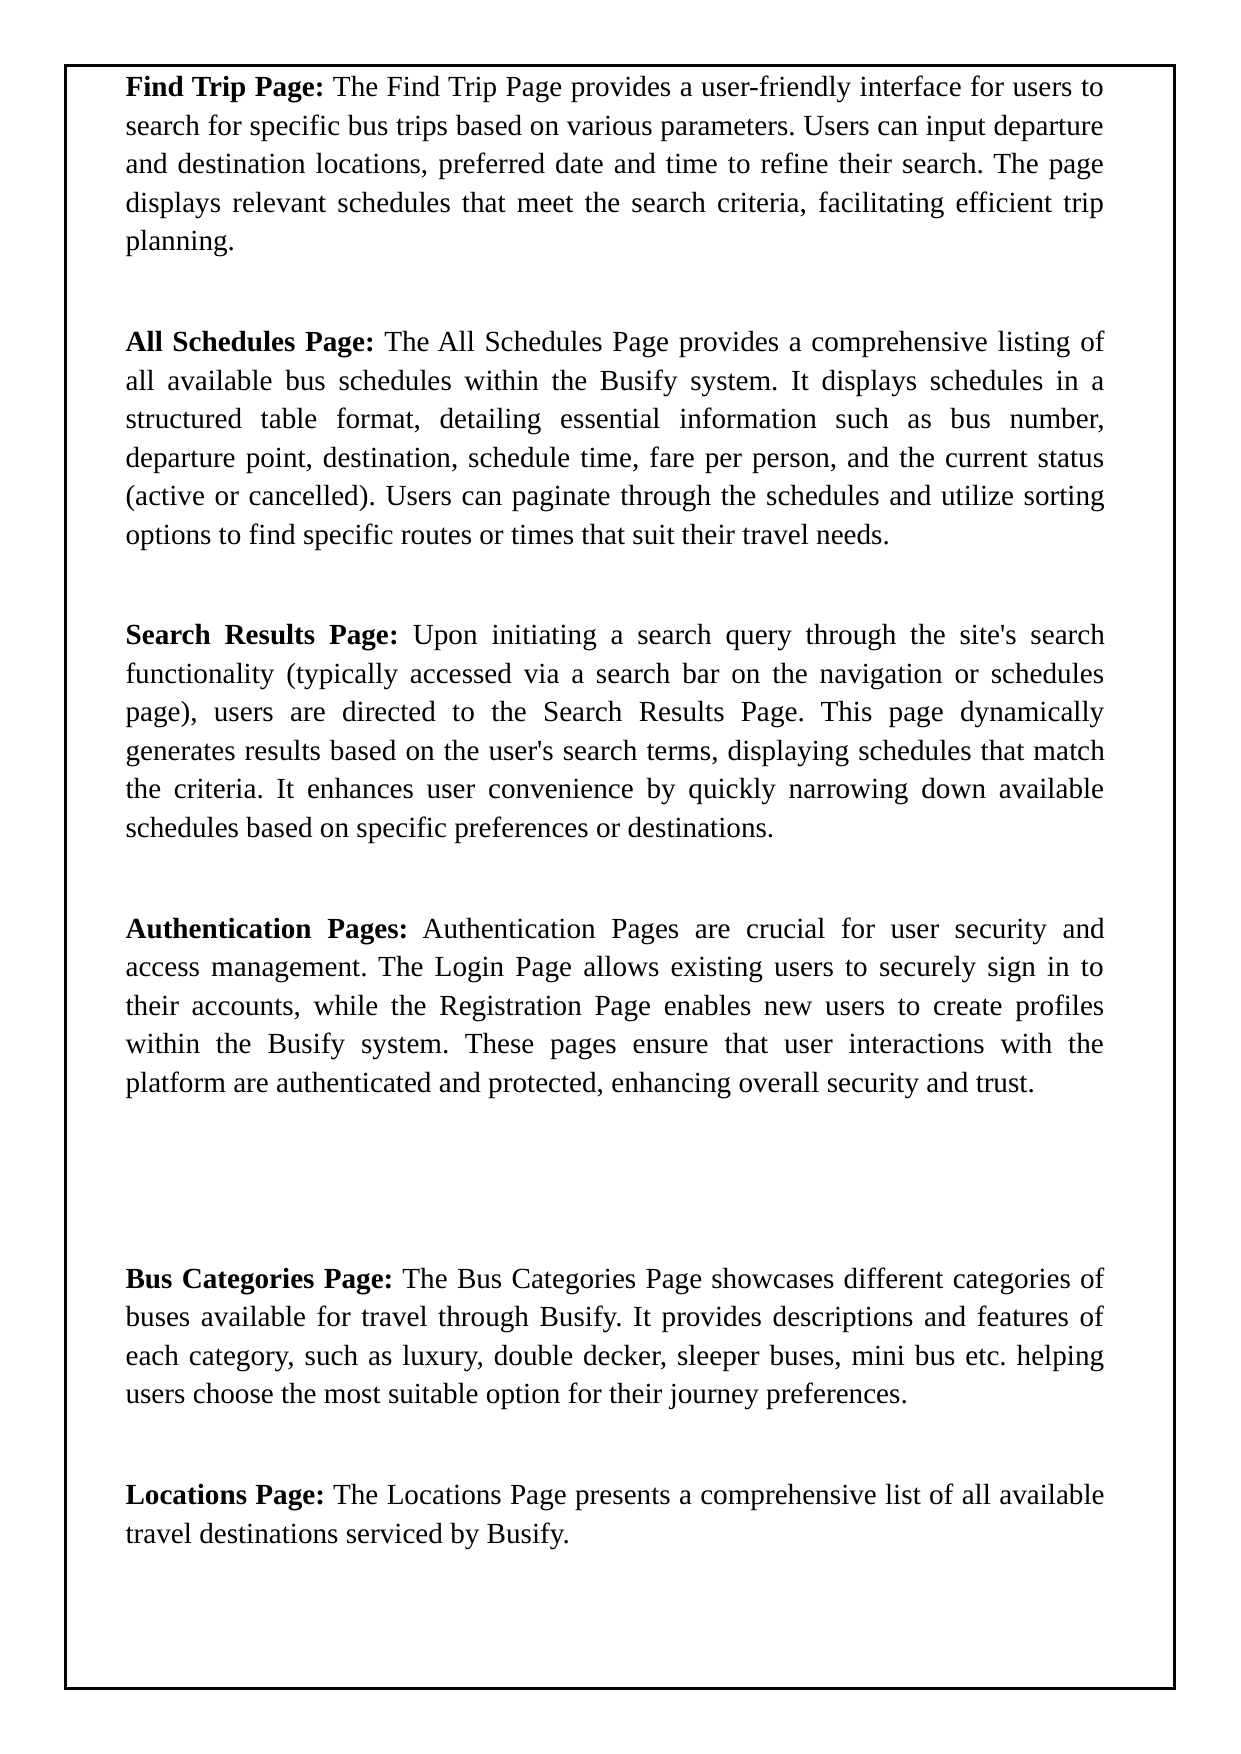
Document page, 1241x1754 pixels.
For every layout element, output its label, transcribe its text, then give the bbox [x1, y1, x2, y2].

text Bus Categories Page: The Bus Categories Page showcases different categories of buses available for travel through Busify. It provides descriptions and features of each category, such as luxury, double decker, sleeper buses, mini bus etc. helping users choose the most suitable option for their journey preferences. [125, 1261, 1106, 1410]
text Locations Page: The Locations Page presents a comprehensive list of all available travel destinations serviced by Busify. [125, 1477, 1106, 1549]
text All Schedules Page: The All Schedules Page provides a comprehensive listing of all available bus schedules within the Busify system. It displays schedules in a structured table format, detailing essential information such as bus number, departure point, destination, schedule time, fare per person, and the current status (active or cancelled). Users can paginate through the schedules and utilize sorting options to find specific routes or times that suit their travel needs. [125, 324, 1106, 550]
text Find Trip Page: The Find Trip Page provides a user-friendly interface for users to search for specific bus trips based on various parameters. Users can input departure and destination locations, preferred date and time to refine their search. The page displays relevant schedules that meet the search criteria, facilitating efficient trip planning. [125, 69, 1106, 257]
text Search Results Page: Upon initiating a search query through the site's search functionality (typically accessed via a search bar on the navigation or schedules page), users are directed to the Search Results Page. This page dynamically generates results based on the user's search terms, displaying schedules that match the criteria. It enhances user convenience by quickly narrowing down available schedules based on specific preferences or destinations. [125, 617, 1106, 844]
text Authentication Pages: Authentication Pages are crucial for user security and access management. The Login Page allows existing users to securely sign in to their accounts, while the Registration Page enables new users to create profiles within the Busify system. These pages ensure that user interactions with the platform are authenticated and protected, enhancing overall security and trust. [125, 911, 1106, 1099]
